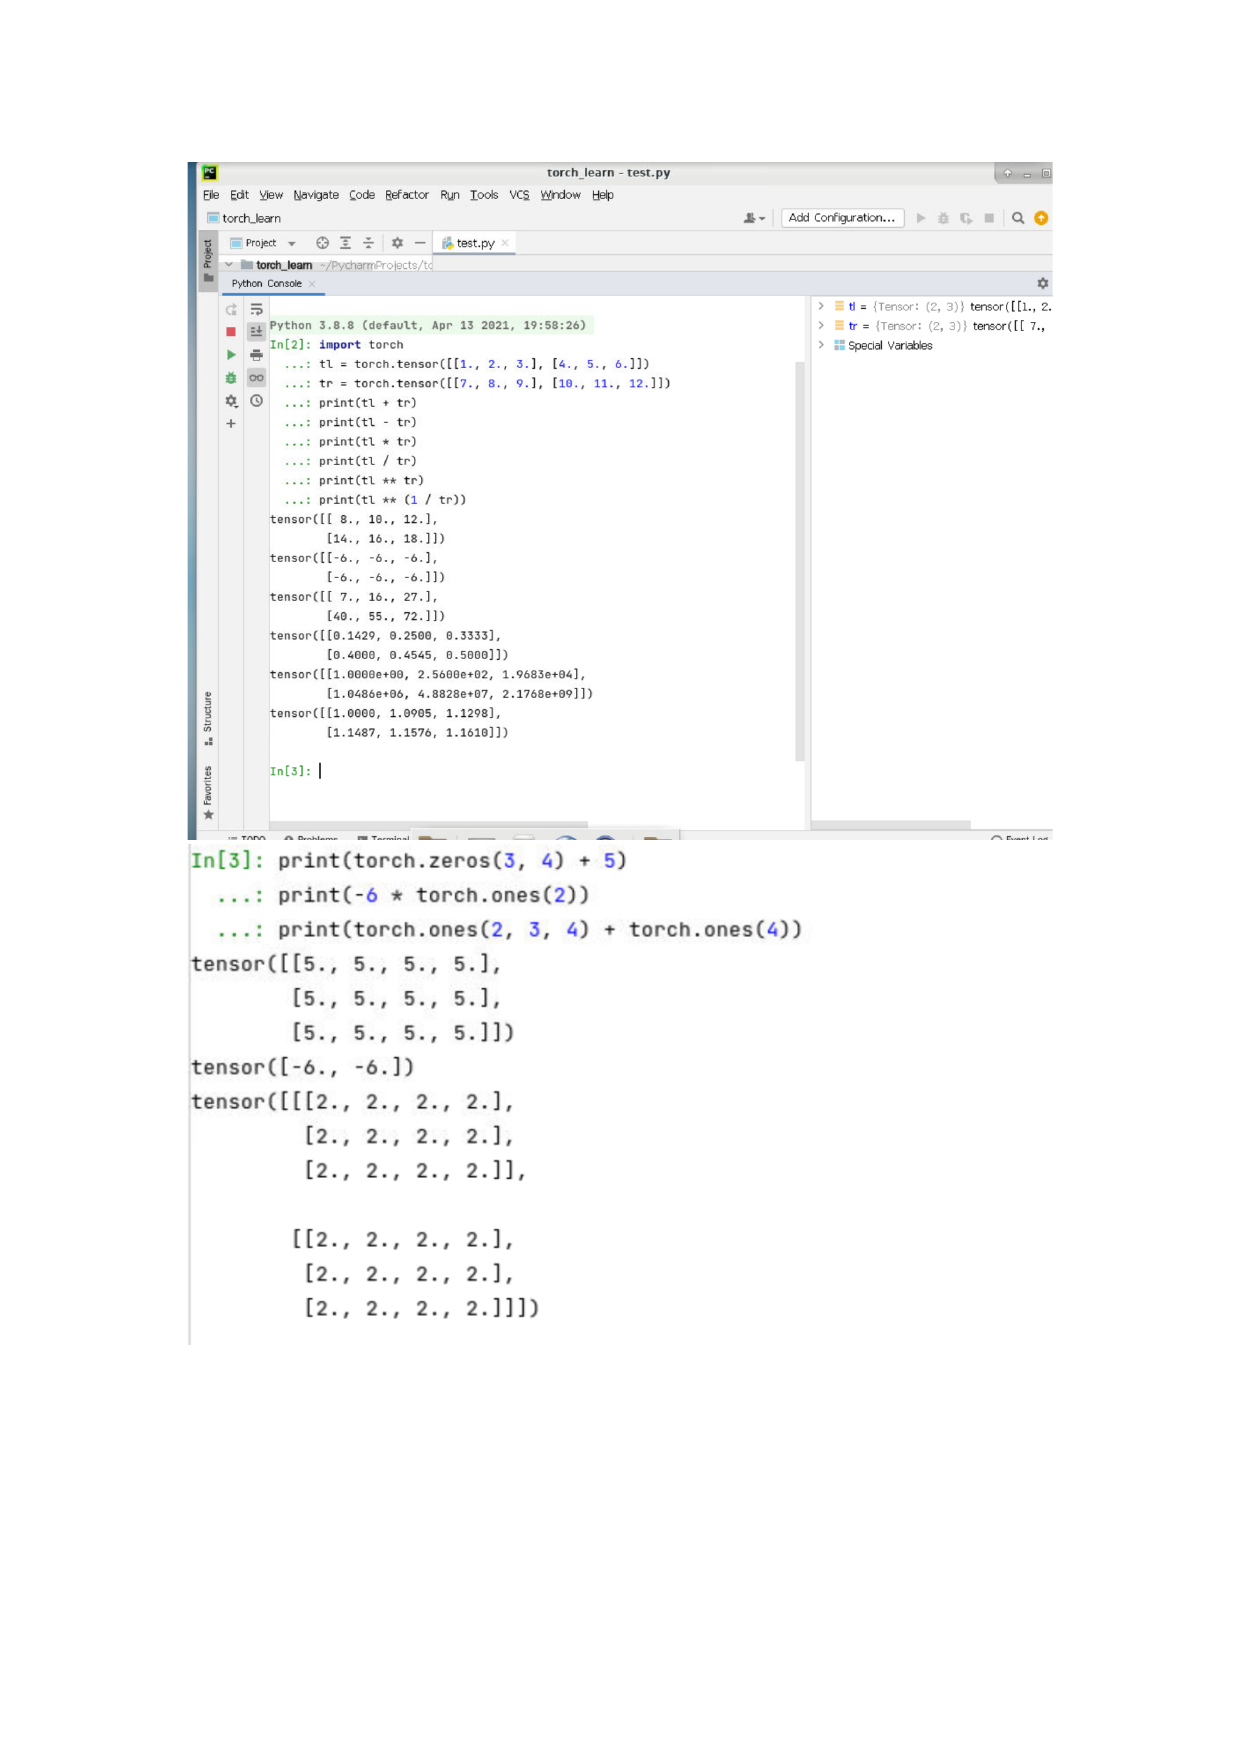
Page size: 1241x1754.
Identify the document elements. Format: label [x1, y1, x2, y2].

picture [187, 162, 1053, 840]
picture [187, 844, 939, 1345]
